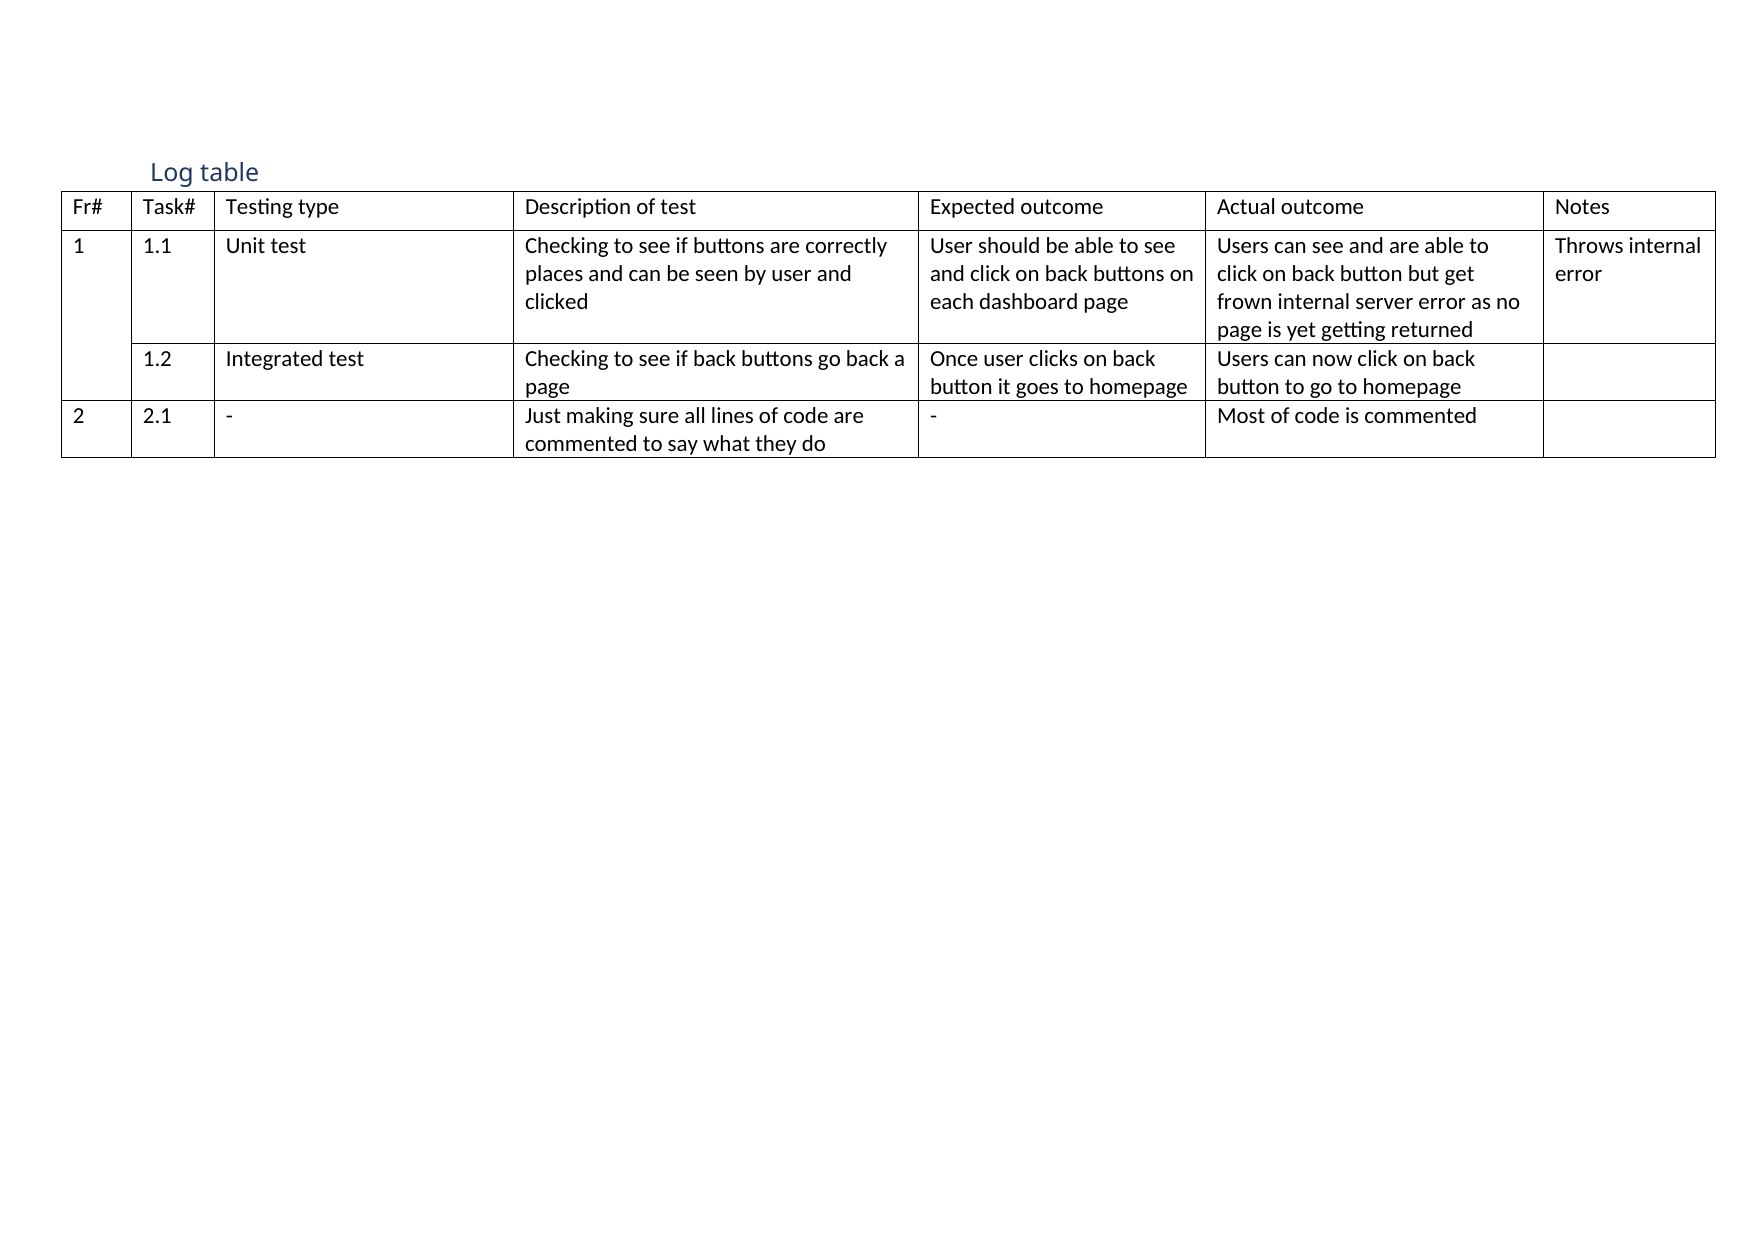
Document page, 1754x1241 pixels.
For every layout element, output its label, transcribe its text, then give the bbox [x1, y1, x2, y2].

table_header Task# [132, 192, 214, 230]
table_cell 2.1 [132, 401, 214, 457]
table_header Actual outcome [1206, 192, 1543, 230]
table_cell Checking to see if buttons are correctly places and can be seen by user and clicked [514, 231, 918, 343]
table_cell - [919, 401, 1205, 457]
table_cell Integrated test [215, 344, 513, 400]
table_cell Just making sure all lines of code are commented to say what they do [514, 401, 918, 457]
table_cell Users can see and are able to click on back button but get frown internal server error as no page is yet getting returned [1206, 231, 1543, 343]
table_cell User should be able to see and click on back buttons on each dashboard page [919, 231, 1205, 343]
table_cell Checking to see if back buttons go back a page [514, 344, 918, 400]
table_cell Unit test [215, 231, 513, 343]
table_header Testing type [215, 192, 513, 230]
table_header Description of test [514, 192, 918, 230]
table_header Notes [1544, 192, 1715, 230]
table_cell 1.1 [132, 231, 214, 343]
table_cell - [215, 401, 513, 457]
table_header Fr# [62, 192, 131, 230]
subtitle Log table [150, 154, 1604, 188]
table_cell 1.2 [132, 344, 214, 400]
table_cell [1544, 344, 1715, 400]
table_cell Throws internal error [1544, 231, 1715, 343]
table_cell 2 [62, 401, 131, 457]
table_cell [1544, 401, 1715, 457]
table_cell Once user clicks on back button it goes to homepage [919, 344, 1205, 400]
table_cell Most of code is commented [1206, 401, 1543, 457]
table_header Expected outcome [919, 192, 1205, 230]
table_cell Users can now click on back button to go to homepage [1206, 344, 1543, 400]
table_cell 1 [62, 231, 131, 400]
